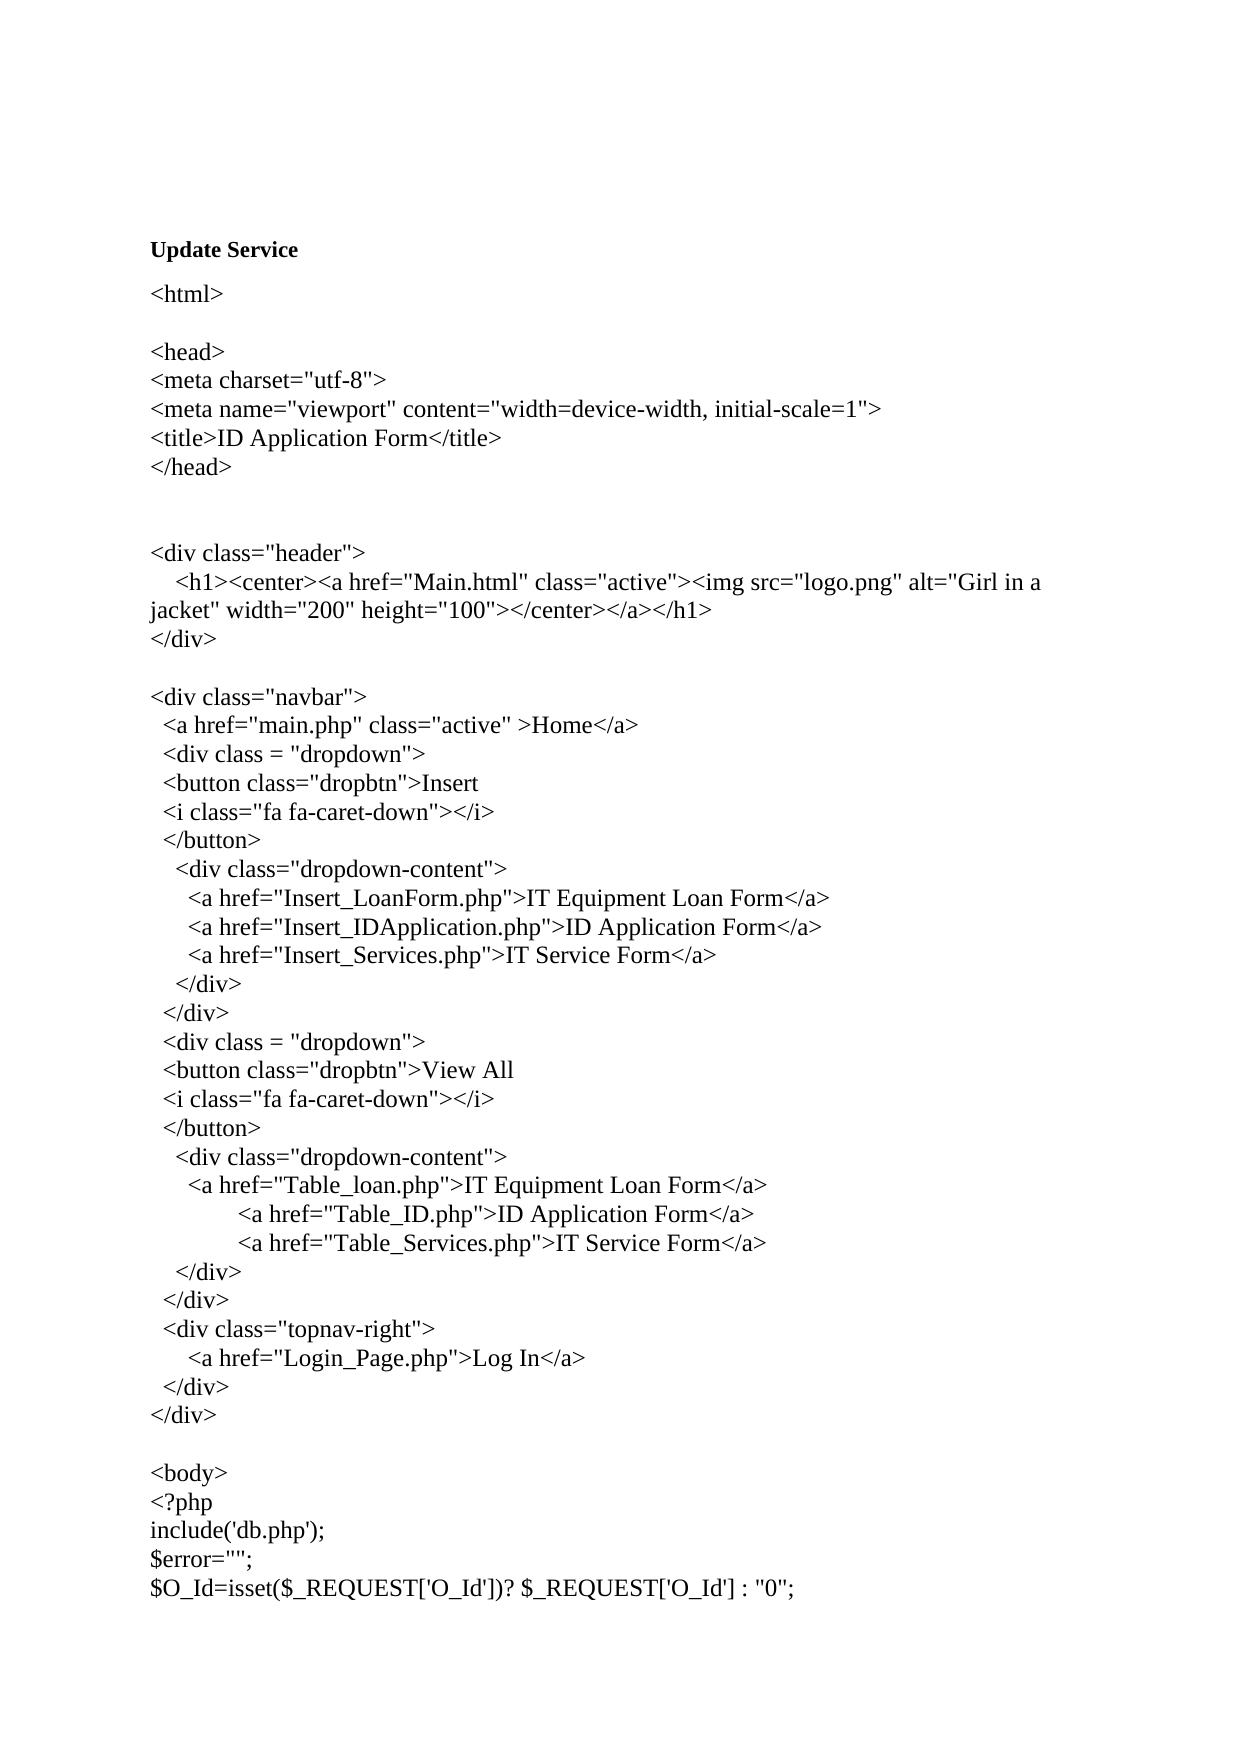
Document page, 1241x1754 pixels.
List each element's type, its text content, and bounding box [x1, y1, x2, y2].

text </div> [150, 1372, 1090, 1400]
text </div> [150, 969, 1090, 998]
text <body> [150, 1458, 1090, 1487]
text </div> [150, 1257, 1090, 1285]
text <?php [150, 1487, 1090, 1515]
text <meta charset="utf-8"> [150, 365, 1090, 394]
text </button> [150, 1113, 1090, 1142]
text $error=""; [150, 1544, 1090, 1573]
text </button> [150, 825, 1090, 854]
text <a href="Table_ID.php">ID Application Form</a> [150, 1199, 1090, 1228]
text <a href="Table_loan.php">IT Equipment Loan Form</a> [150, 1170, 1090, 1199]
text <a href="main.php" class="active" >Home</a> [150, 710, 1090, 739]
text <div class="header"> [150, 538, 1090, 567]
text </div> [150, 1285, 1090, 1314]
text <title>ID Application Form</title> [150, 423, 1090, 452]
text <a href="Insert_IDApplication.php">ID Application Form</a> [150, 912, 1090, 940]
text include('db.php'); [150, 1515, 1090, 1544]
text <div class="dropdown-content"> [150, 854, 1090, 883]
text <meta name="viewport" content="width=device-width, initial-scale=1"> [150, 394, 1090, 423]
text <div class="topnav-right"> [150, 1314, 1090, 1343]
text Update Service [150, 236, 1090, 262]
text <div class = "dropdown"> [150, 1027, 1090, 1055]
text <button class="dropbtn">View All [150, 1055, 1090, 1084]
text </div> [150, 1400, 1090, 1429]
text <i class="fa fa-caret-down"></i> [150, 797, 1090, 825]
text <a href="Insert_LoanForm.php">IT Equipment Loan Form</a> [150, 883, 1090, 912]
text <a href="Insert_Services.php">IT Service Form</a> [150, 940, 1090, 969]
text <html> [150, 279, 1090, 308]
text <a href="Login_Page.php">Log In</a> [150, 1343, 1090, 1372]
text <div class="dropdown-content"> [150, 1142, 1090, 1170]
text <i class="fa fa-caret-down"></i> [150, 1084, 1090, 1113]
text <div class = "dropdown"> [150, 739, 1090, 768]
text </div> [150, 998, 1090, 1027]
text $O_Id=isset($_REQUEST['O_Id'])? $_REQUEST['O_Id'] : "0"; [150, 1573, 1090, 1602]
text <a href="Table_Services.php">IT Service Form</a> [150, 1228, 1090, 1257]
text <div class="navbar"> [150, 682, 1090, 710]
text </head> [150, 452, 1090, 480]
text <button class="dropbtn">Insert [150, 768, 1090, 797]
text <head> [150, 337, 1090, 365]
text </div> [150, 624, 1090, 653]
text <h1><center><a href="Main.html" class="active"><img src="logo.png" alt="Girl in a jacket" width="200" height="100"></center></a></h1> [150, 567, 1090, 624]
